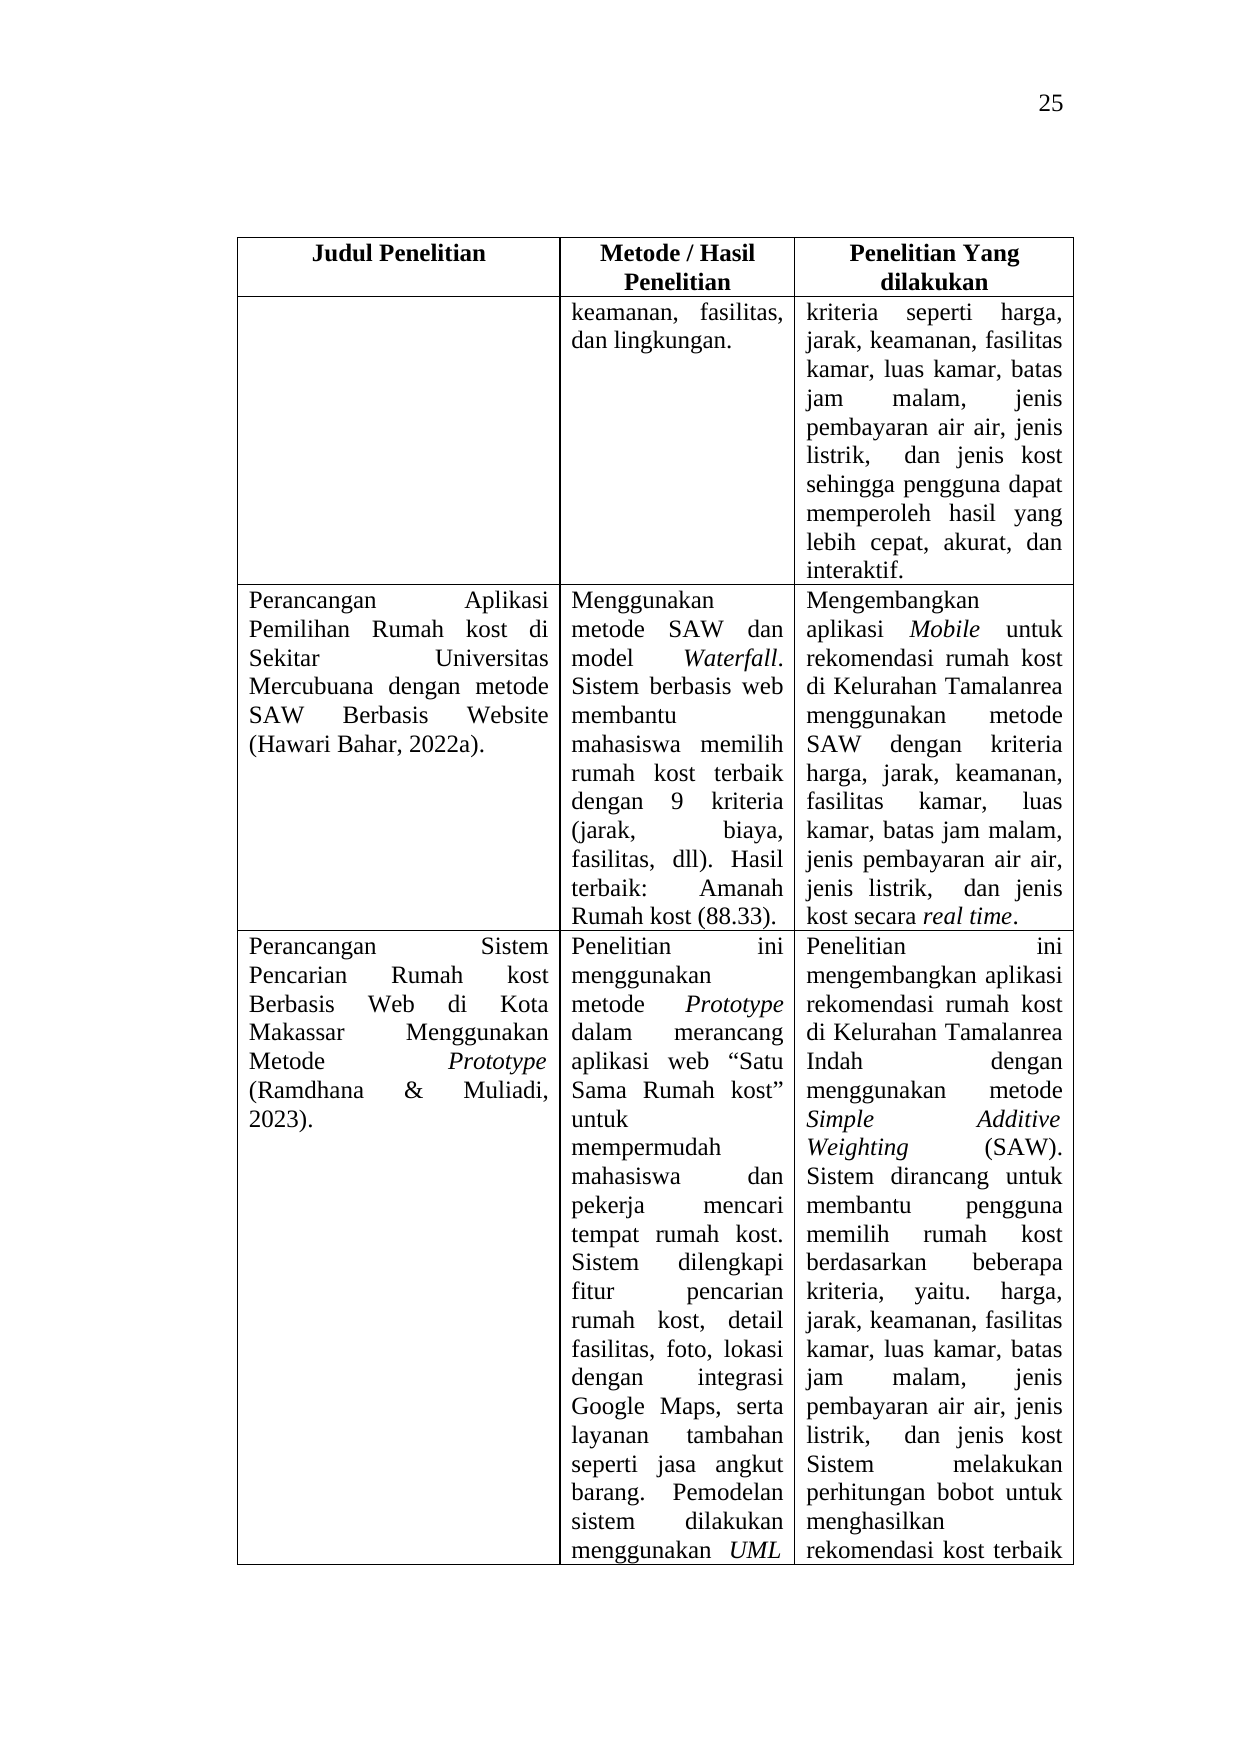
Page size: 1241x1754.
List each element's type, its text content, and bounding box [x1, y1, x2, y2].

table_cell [795, 297, 1073, 584]
table_cell Menggunakan metode SAW dan model Waterfall. Sistem berbasis web membantu mahasiswa memilih rumah kost terbaik dengan 9 kriteria (jarak, biaya, fasilitas, dll). Hasil terbaik: Amanah Rumah kost (88.33). [561, 585, 794, 930]
table_header Penelitian Yang dilakukan [795, 238, 1073, 296]
table_cell Mengembangkan aplikasi Mobile untuk rekomendasi rumah kost di Kelurahan Tamalanrea menggunakan metode SAW dengan kriteria harga, jarak, keamanan, fasilitas kamar, luas kamar, batas jam malam, jenis pembayaran air air, jenis listrik, dan jenis kost secara real time. [795, 585, 1073, 930]
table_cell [561, 297, 794, 584]
table_header Judul Penelitian [238, 238, 559, 296]
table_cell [795, 931, 1073, 1564]
table_cell Perancangan Aplikasi Pemilihan Rumah kost di Sekitar Universitas Mercubuana dengan metode SAW Berbasis Website . [238, 585, 559, 930]
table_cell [238, 297, 559, 584]
table_header Metode / Hasil Penelitian [561, 238, 794, 296]
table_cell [238, 931, 559, 1564]
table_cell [561, 931, 794, 1564]
